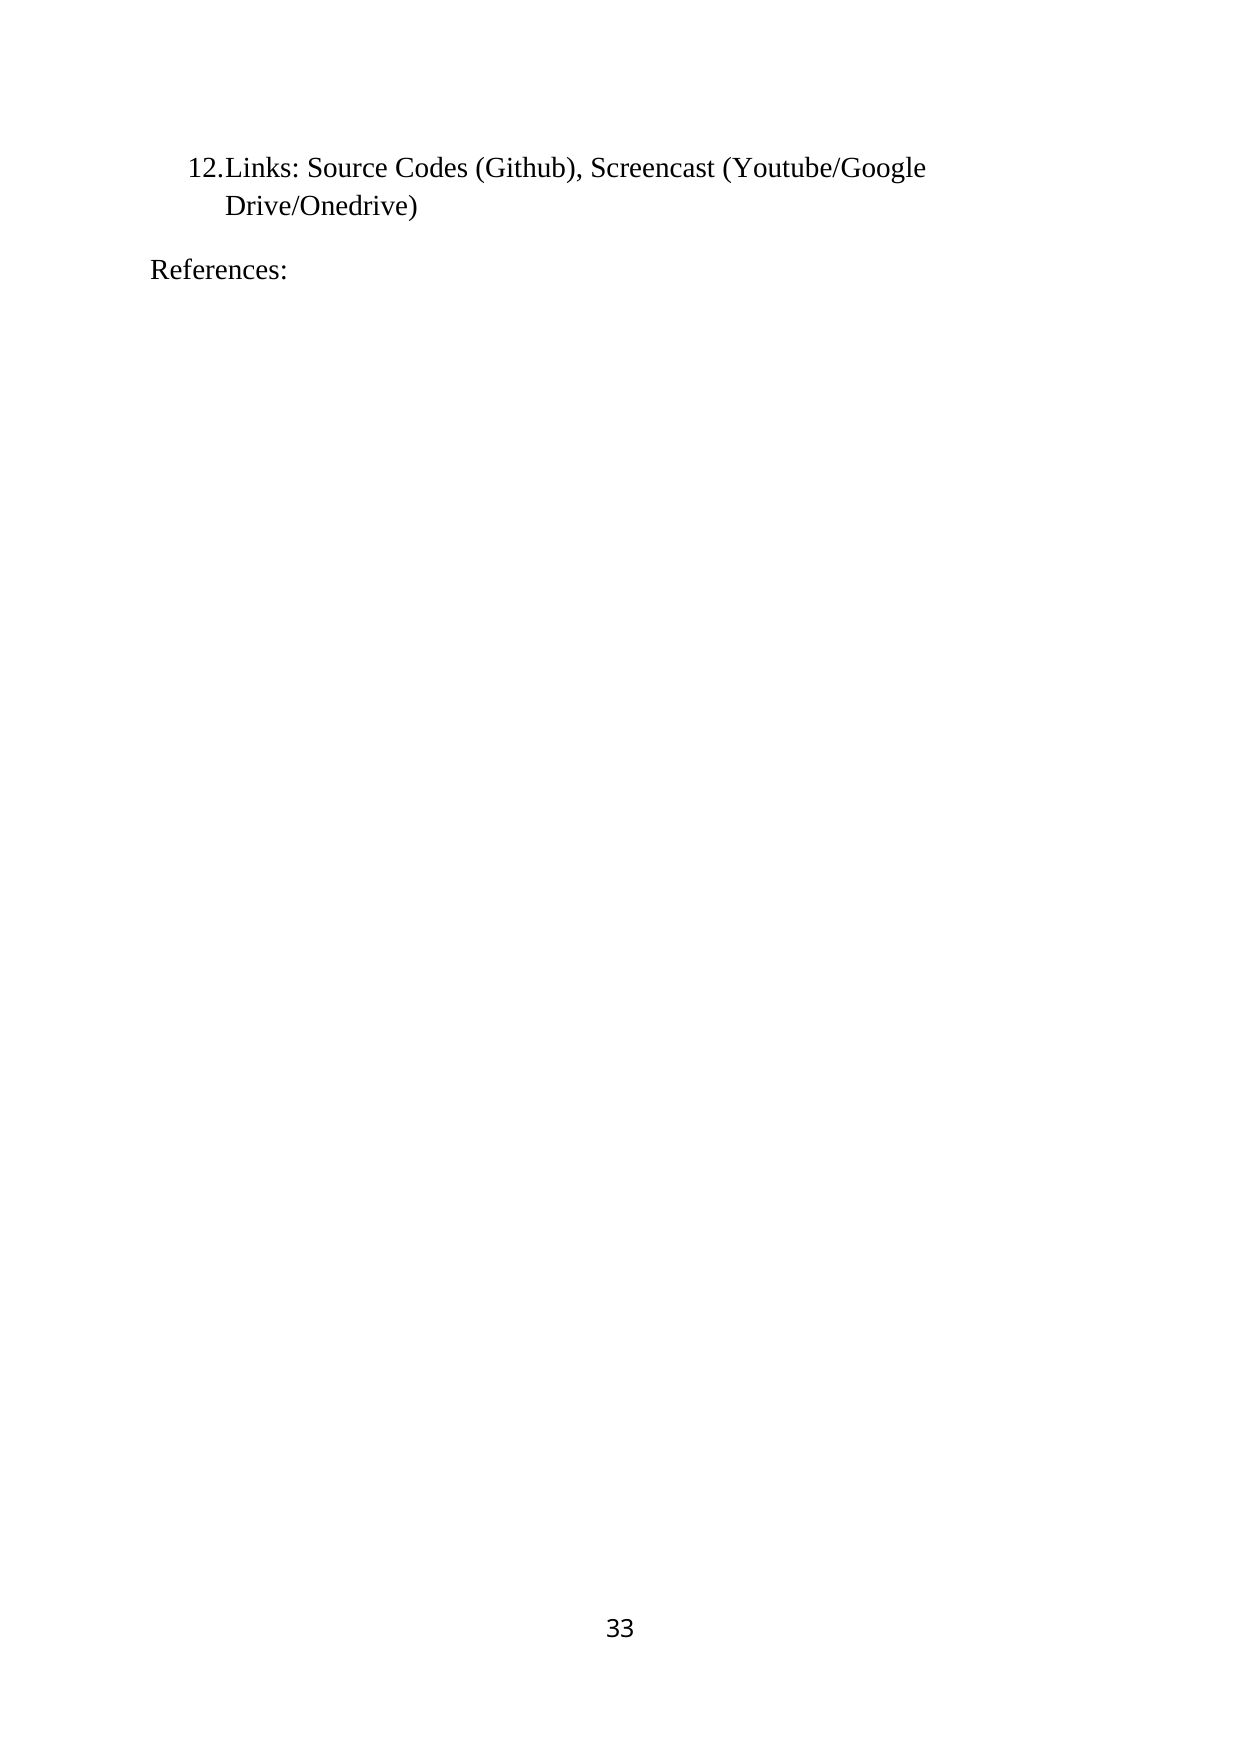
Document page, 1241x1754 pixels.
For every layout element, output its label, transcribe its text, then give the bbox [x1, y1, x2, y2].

subtitle Links: Source Codes (Github), Screencast (Youtube/Google Drive/Onedrive) [187, 150, 1090, 222]
subtitle References: [150, 252, 1090, 286]
